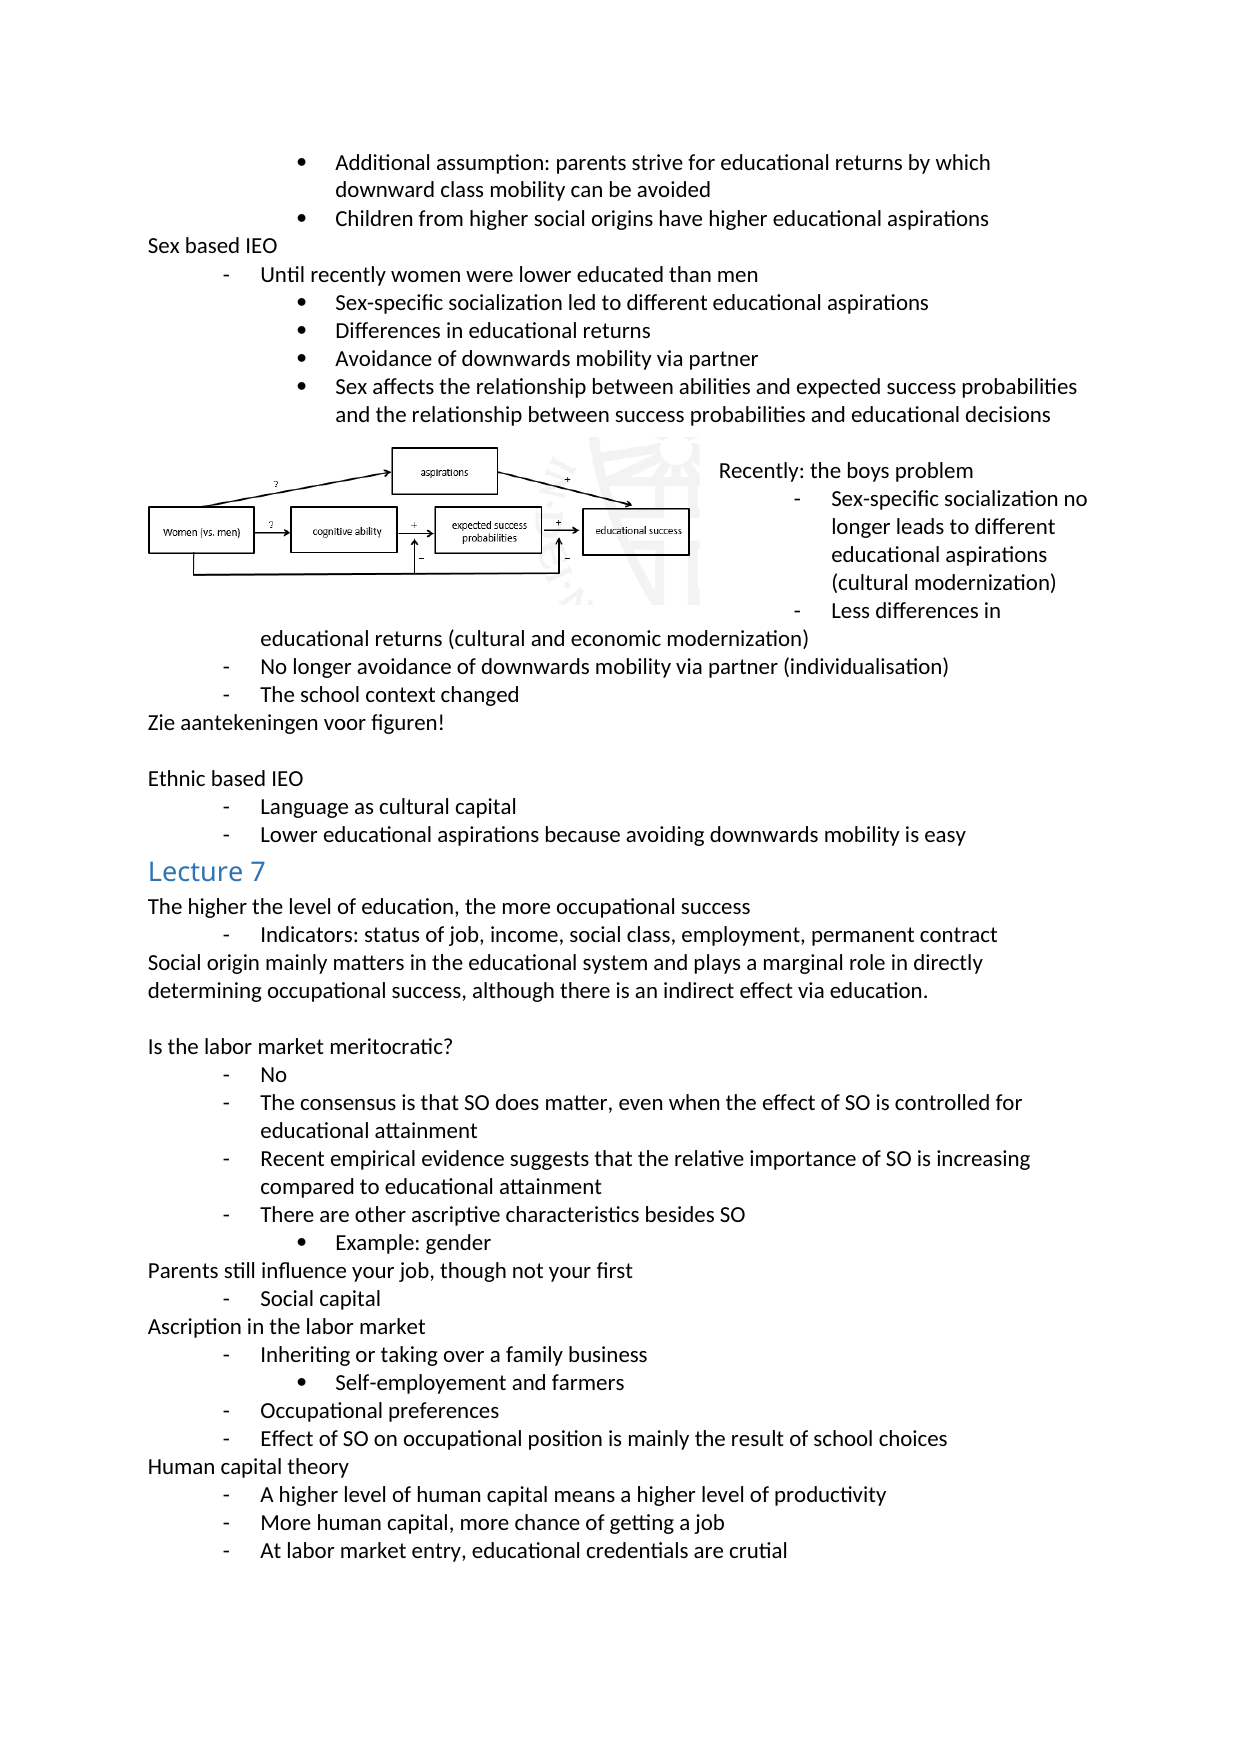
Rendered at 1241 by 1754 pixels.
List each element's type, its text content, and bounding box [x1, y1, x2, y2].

list Self-employement and farmers [298, 1368, 1093, 1396]
list At labor market entry, educational credentials are crutial [223, 1537, 1093, 1564]
list No longer avoidance of downwards mobility via partner (individualisation) [223, 652, 1093, 680]
list There are other ascriptive characteristics besides SO [223, 1200, 1093, 1228]
list Until recently women were lower educated than men [223, 260, 1093, 288]
list The school context changed [223, 680, 1093, 708]
list Recent empirical evidence suggests that the relative importance of SO is increasing compared to educational attainment [223, 1144, 1093, 1200]
list Language as cultural capital [223, 792, 1093, 820]
list Children from higher social origins have higher educational aspirations [298, 204, 1093, 232]
list Example: gender [298, 1228, 1093, 1256]
text Ethnic based IEO [148, 764, 1093, 792]
list Lower educational aspirations because avoiding downwards mobility is easy [223, 820, 1093, 848]
list Social capital [223, 1284, 1093, 1312]
list Differences in educational returns [298, 316, 1093, 344]
text Is the labor market meritocratic? [148, 1032, 1093, 1060]
text The higher the level of education, the more occupational success [148, 892, 1093, 920]
list A higher level of human capital means a higher level of productivity [223, 1481, 1093, 1508]
list Sex affects the relationship between abilities and expected success probabilities and the relationship between success probabilities and educational decisions [298, 372, 1093, 428]
text Social origin mainly matters in the educational system and plays a marginal role in directly determining occupational success, although there is an indirect effect via education. [148, 948, 1093, 1004]
list Inheriting or taking over a family business [223, 1340, 1093, 1368]
list No [223, 1060, 1093, 1088]
list Additional assumption: parents strive for educational returns by which downward class mobility can be avoided [298, 148, 1093, 204]
list Less differences in educational returns (cultural and economic modernization) [223, 596, 1093, 652]
list Avoidance of downwards mobility via partner [298, 344, 1093, 372]
picture [147, 437, 700, 605]
list Effect of SO on occupational position is mainly the result of school choices [223, 1424, 1093, 1452]
text Human capital theory [148, 1452, 1093, 1481]
list Sex-specific socialization led to different educational aspirations [298, 288, 1093, 316]
list The consensus is that SO does matter, even when the effect of SO is controlled for educational attainment [223, 1088, 1093, 1144]
subtitle Lecture 7 [148, 852, 1093, 889]
text Recently: the boys problem [700, 456, 1093, 484]
list More human capital, more chance of getting a job [223, 1508, 1093, 1537]
list Occupational preferences [223, 1396, 1093, 1424]
text Ascription in the labor market [148, 1312, 1093, 1340]
text Sex based IEO [148, 232, 1093, 260]
text Parents still influence your job, though not your first [148, 1256, 1093, 1284]
list Sex-specific socialization no longer leads to different educational aspirations (cultural modernization) [700, 484, 1093, 596]
text Zie aantekeningen voor figuren! [148, 708, 1093, 736]
list Indicators: status of job, income, social class, employment, permanent contract [223, 920, 1093, 948]
